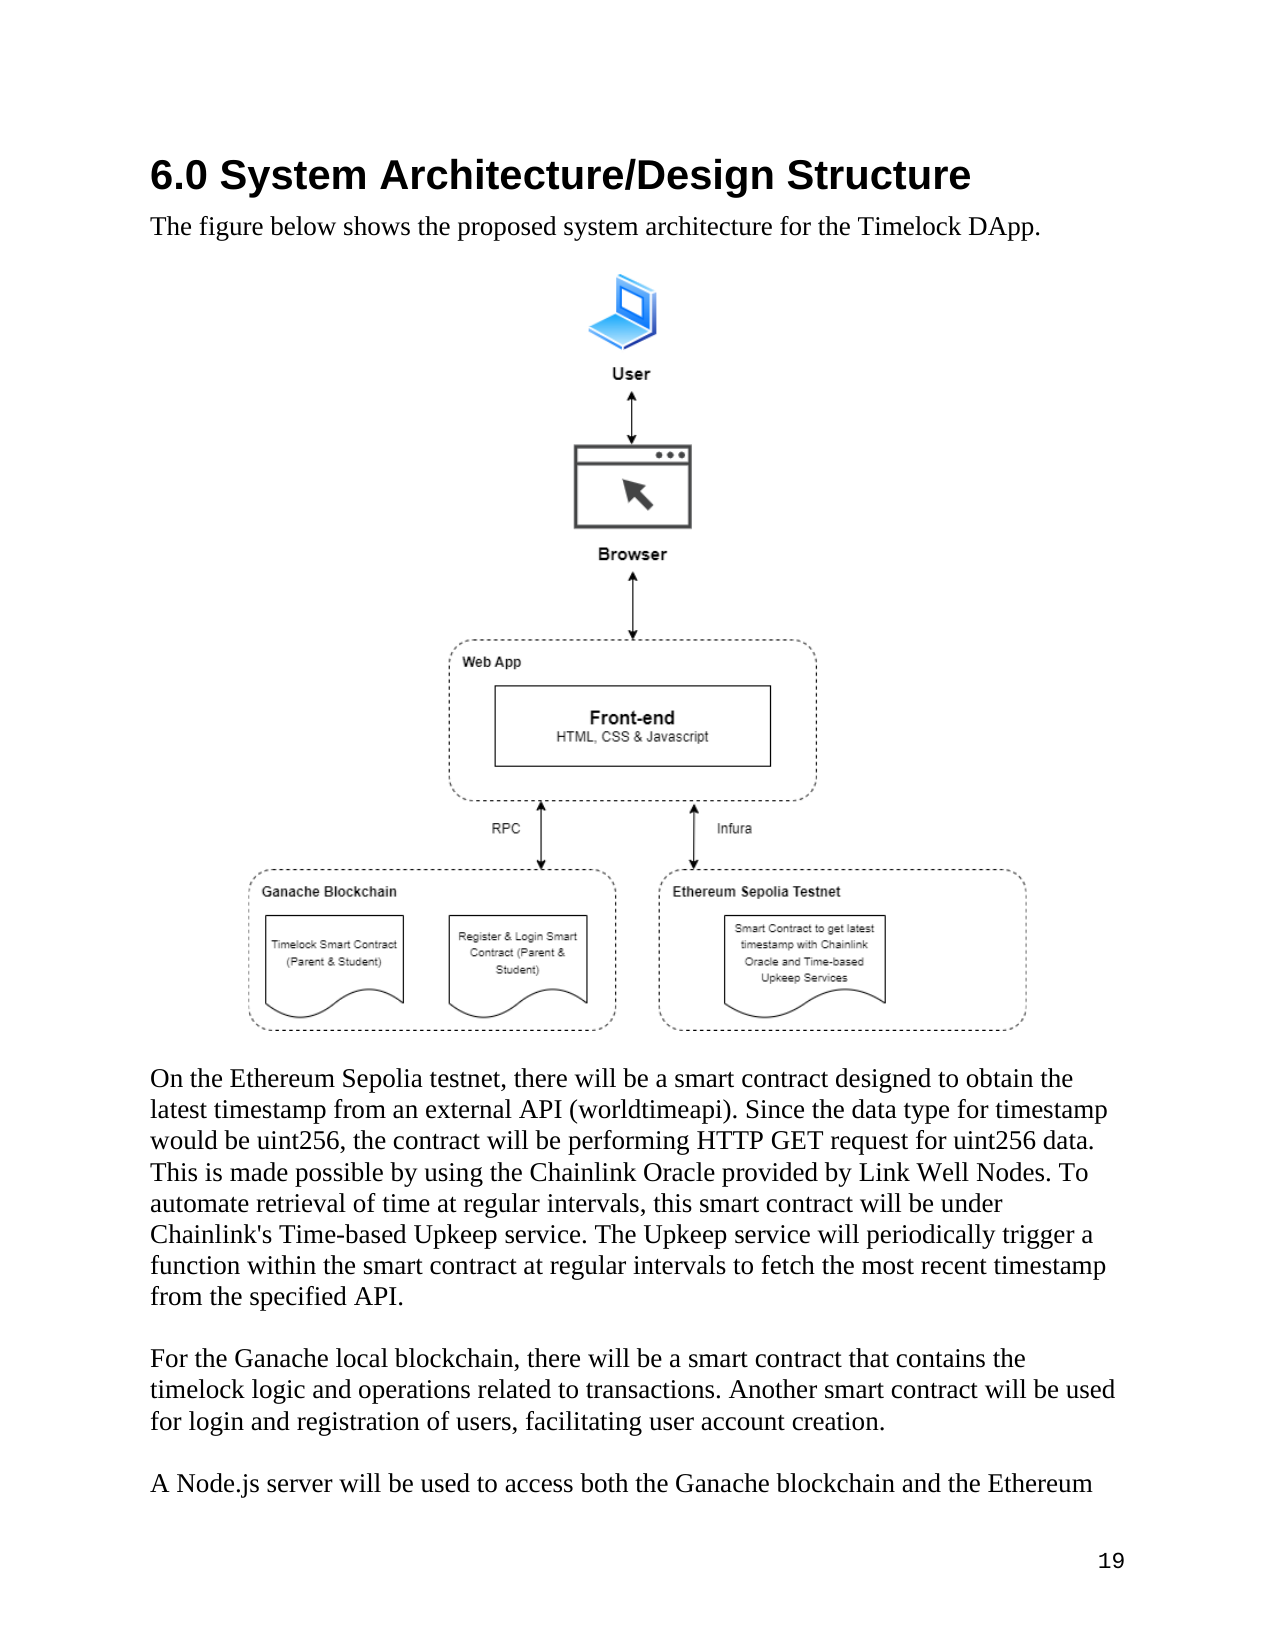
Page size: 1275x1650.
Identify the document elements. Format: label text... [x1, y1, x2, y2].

text The figure below shows the proposed system architecture for the Timelock DApp. [150, 210, 1125, 242]
subtitle 6.0 System Architecture/Design Structure [150, 150, 1125, 198]
picture [248, 272, 1027, 1031]
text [150, 1467, 1125, 1498]
text For the Ganache local blockchain, there will be a smart contract that contains the timelock logic and operations related to transactions. Another smart contract will be used for login and registration of users, facilitating user account creation. [150, 1342, 1125, 1436]
text On the Ethereum Sepolia testnet, there will be a smart contract designed to obtain the latest timestamp from an external API (worldtimeapi). Since the data type for timestamp would be uint256, the contract will be performing HTTP GET request for uint256 data. This is made possible by using the Chainlink Oracle provided by Link Well Nodes. To automate retrieval of time at regular intervals, this smart contract will be under Chainlink's Time-based Upkeep service. The Upkeep service will periodically trigger a function within the smart contract at regular intervals to fetch the most recent timestamp from the specified API. [150, 1062, 1125, 1311]
